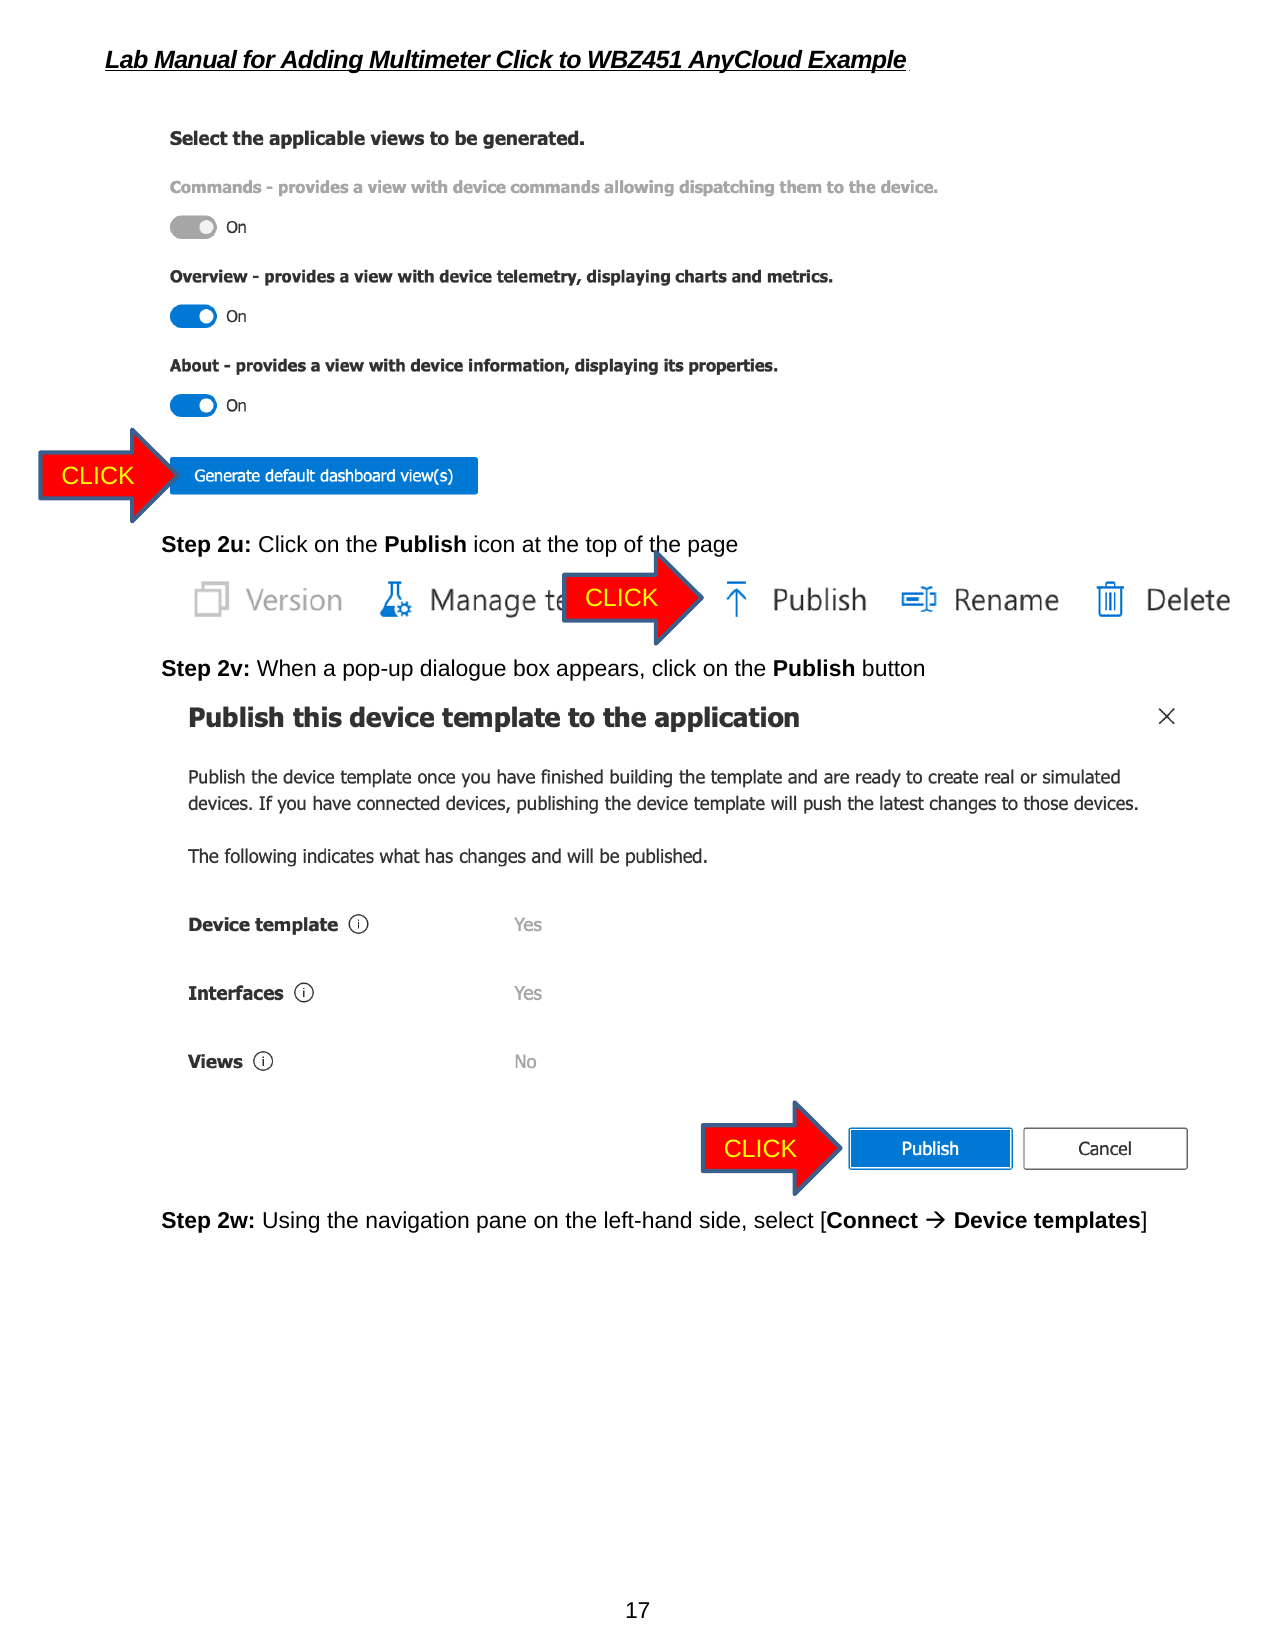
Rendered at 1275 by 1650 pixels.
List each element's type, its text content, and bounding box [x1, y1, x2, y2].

picture [673, 569, 1245, 631]
text Step 2w: Using the navigation pane on the left-hand side, select [Connect Device templates] [161, 1207, 1170, 1233]
text Step 2u: Click on the Publish icon at the top of the page [161, 531, 1170, 557]
text Step 2v: When a pop-up dialogue box appears, click on the Publish button [161, 655, 1170, 682]
picture [161, 120, 945, 506]
picture [180, 569, 653, 631]
picture [180, 694, 1193, 1182]
